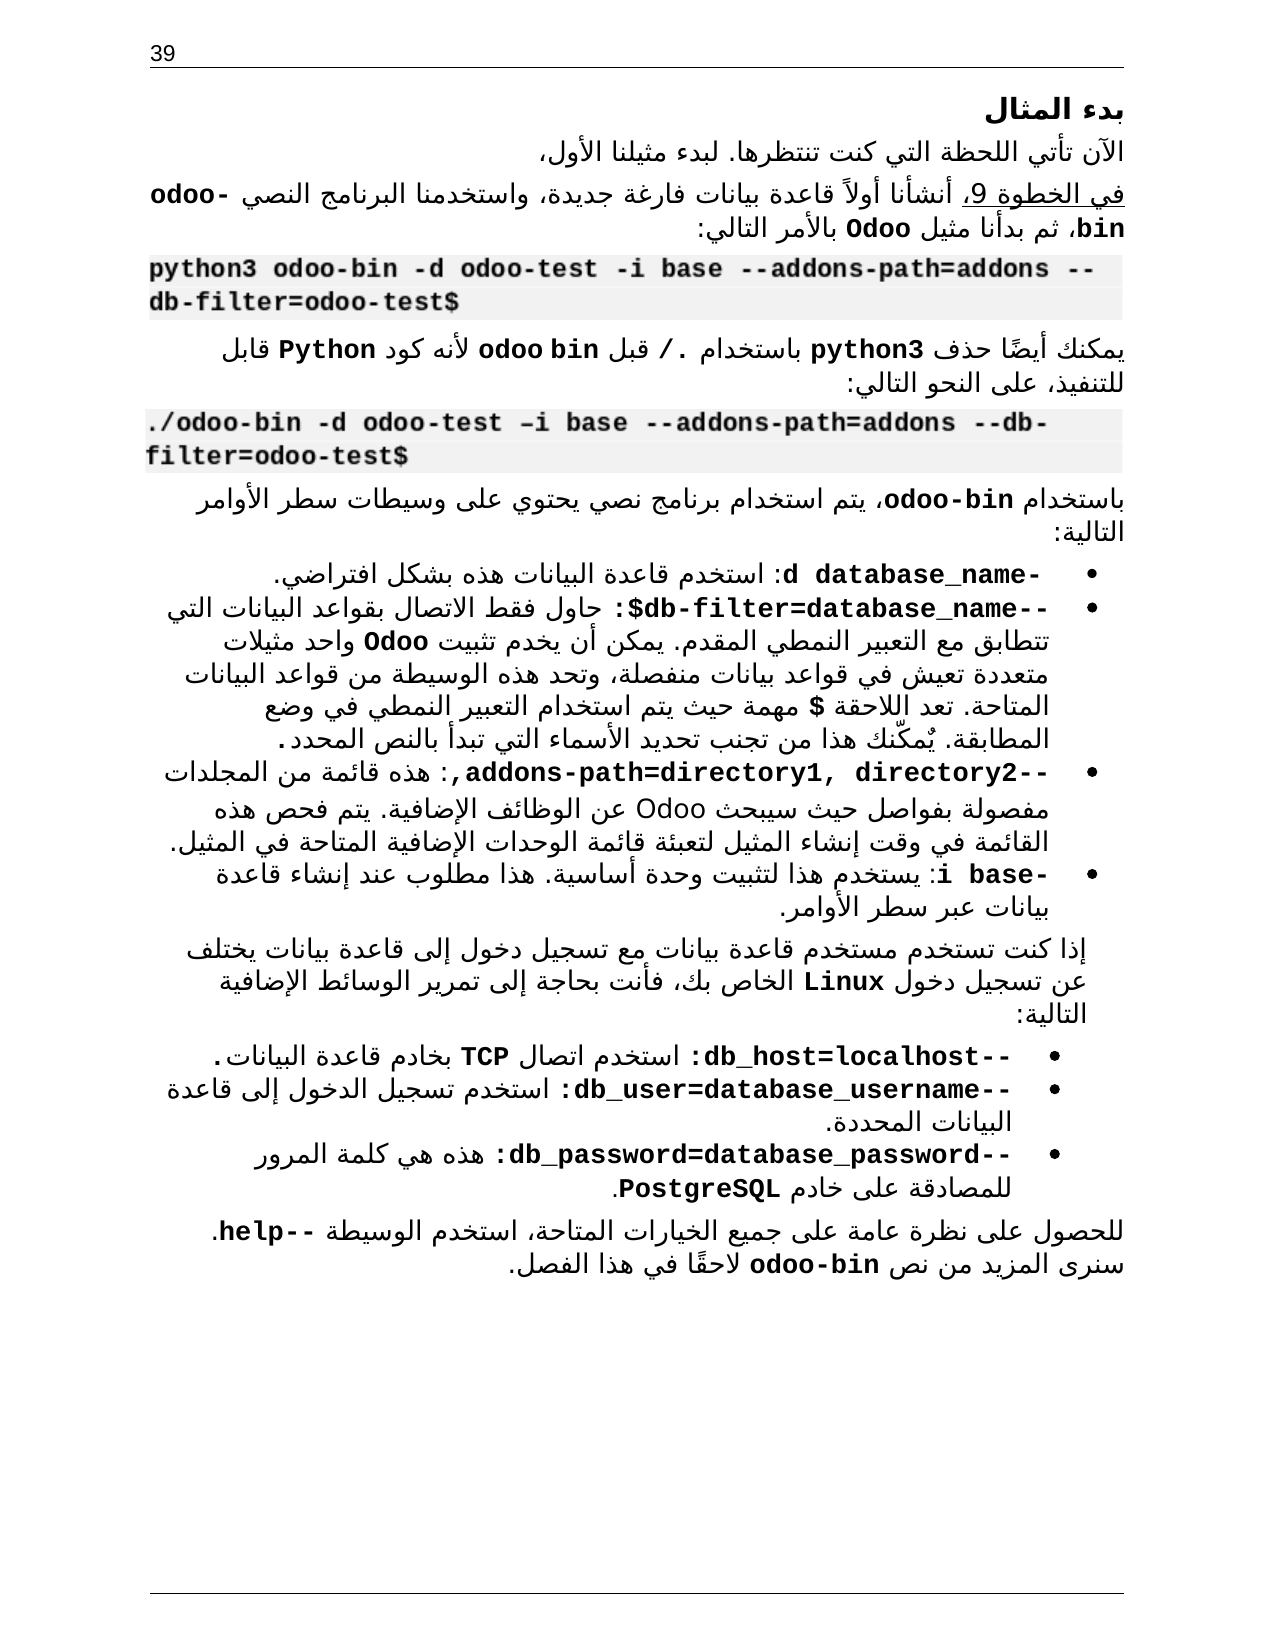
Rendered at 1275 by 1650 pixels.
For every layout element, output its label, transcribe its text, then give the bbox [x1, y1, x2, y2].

list --db_password=database_password: هذه هي كلمة المرور للمصادقة على خادم PostgreSQL. [150, 1138, 1050, 1205]
text للحصول على نظرة عامة على جميع الخيارات المتاحة، استخدم الوسيطة --help. سنرى المزيد من نص odoo-bin لاحقًا في هذا الفصل. [150, 1216, 1125, 1282]
list --db_user=database_username: استخدم تسجيل الدخول إلى قاعدة البيانات المحددة. [150, 1073, 1050, 1138]
text الآن تأتي اللحظة التي كنت تنتظرها. لبدء مثيلنا الأول، [150, 137, 1125, 168]
text في الخطوة 9، أنشأنا أولاً قاعدة بيانات فارغة جديدة، واستخدمنا البرنامج النصي odoo-bin، ثم بدأنا مثيل Odoo بالأمر التالي: [150, 179, 1125, 245]
list -i base: يستخدم هذا لتثبيت وحدة أساسية. هذا مطلوب عند إنشاء قاعدة بيانات عبر سطر الأوامر. [150, 858, 1087, 923]
text بدء المثال [150, 92, 1125, 126]
list --addons-path=directory1, directory2,: هذه قائمة من المجلدات مفصولة بفواصل حيث سيبحث Odoo عن الوظائف الإضافية. يتم فحص هذه القائمة في وقت إنشاء المثيل لتعبئة قائمة الوحدات الإضافية المتاحة في المثيل. [150, 756, 1087, 858]
text يمكنك أيضًا حذف python3 باستخدام ./ قبل odoo bin لأنه كود Python قابل للتنفيذ، على النحو التالي: [150, 330, 1125, 399]
text باستخدام odoo-bin، يتم استخدام برنامج نصي يحتوي على وسيطات سطر الأوامر التالية: [150, 483, 1125, 548]
list --db_host=localhost: استخدم اتصال TCP بخادم قاعدة البيانات. [150, 1040, 1050, 1073]
list --db-filter=database_name$: حاول فقط الاتصال بقواعد البيانات التي تتطابق مع التعبير النمطي المقدم. يمكن أن يخدم تثبيت Odoo واحد مثيلات متعددة تعيش في قواعد بيانات منفصلة، وتحد هذه الوسيطة من قواعد البيانات المتاحة. تعد اللاحقة $ مهمة حيث يتم استخدام التعبير النمطي في وضع المطابقة. يٌمكّنك هذا من تجنب تحديد الأسماء التي تبدأ بالنص المحدد. [150, 592, 1087, 756]
text إذا كنت تستخدم مستخدم قاعدة بيانات مع تسجيل دخول إلى قاعدة بيانات يختلف عن تسجيل دخول Linux الخاص بك، فأنت بحاجة إلى تمرير الوسائط الإضافية التالية: [150, 933, 1087, 1030]
list -d database_name: استخدم قاعدة البيانات هذه بشكل افتراضي. [150, 559, 1087, 592]
